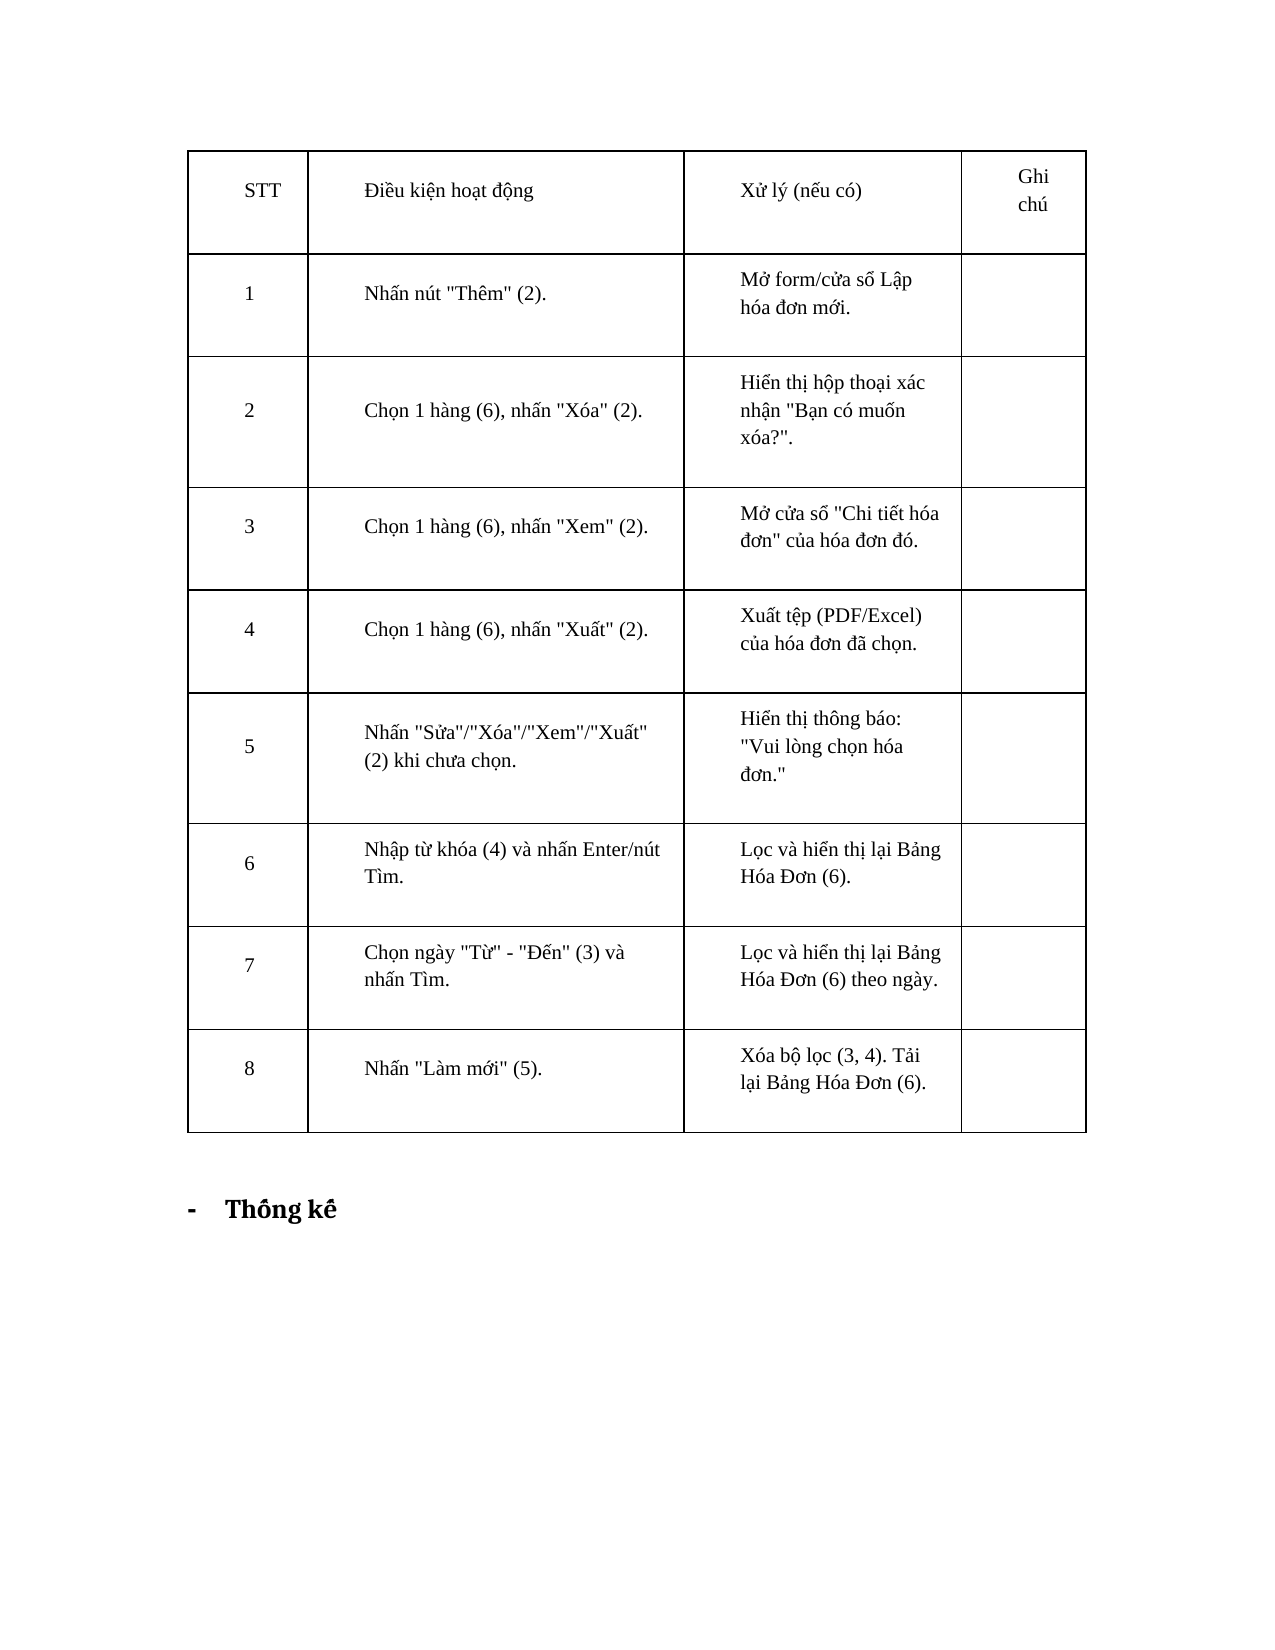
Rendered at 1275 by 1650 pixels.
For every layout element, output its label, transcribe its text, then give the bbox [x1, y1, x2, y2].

table_cell 2 [189, 357, 307, 486]
table_cell Lọc và hiển thị lại Bảng Hóa Đơn (6) theo ngày. [685, 927, 961, 1028]
table_cell 1 [189, 255, 307, 356]
table_cell Lọc và hiển thị lại Bảng Hóa Đơn (6). [685, 824, 961, 926]
table_cell Xóa bộ lọc (3, 4). Tải lại Bảng Hóa Đơn (6). [685, 1030, 961, 1131]
table_cell 5 [189, 694, 307, 823]
table_cell 7 [189, 927, 307, 1028]
table_cell 3 [189, 488, 307, 589]
table_cell [962, 824, 1085, 926]
table_cell [962, 591, 1085, 692]
table_cell Chọn 1 hàng (6), nhấn "Xuất" (2). [309, 591, 683, 692]
table_cell [962, 255, 1085, 356]
table_header STT [189, 152, 307, 253]
table_cell Nhấn nút "Thêm" (2). [309, 255, 683, 356]
table_cell Hiển thị hộp thoại xác nhận "Bạn có muốn xóa?". [685, 357, 961, 486]
table_cell [962, 694, 1085, 823]
table_header Điều kiện hoạt động [309, 152, 683, 253]
table_cell [962, 488, 1085, 589]
list Thống kế [187, 1189, 1088, 1226]
table_cell Nhập từ khóa (4) và nhấn Enter/nút Tìm. [309, 824, 683, 926]
table_cell 4 [189, 591, 307, 692]
table_header Ghi chú [962, 152, 1085, 253]
table_cell Chọn 1 hàng (6), nhấn "Xóa" (2). [309, 357, 683, 486]
table_cell Xuất tệp (PDF/Excel) của hóa đơn đã chọn. [685, 591, 961, 692]
table_cell Hiển thị thông báo: "Vui lòng chọn hóa đơn." [685, 694, 961, 823]
table_cell [962, 927, 1085, 1028]
table_cell 8 [189, 1030, 307, 1131]
table_cell Mở cửa sổ "Chi tiết hóa đơn" của hóa đơn đó. [685, 488, 961, 589]
table_cell Chọn ngày "Từ" - "Đến" (3) và nhấn Tìm. [309, 927, 683, 1028]
table_cell Chọn 1 hàng (6), nhấn "Xem" (2). [309, 488, 683, 589]
table_cell 6 [189, 824, 307, 926]
table_cell [962, 1030, 1085, 1131]
table_cell Mở form/cửa sổ Lập hóa đơn mới. [685, 255, 961, 356]
table_cell Nhấn "Sửa"/"Xóa"/"Xem"/"Xuất" (2) khi chưa chọn. [309, 694, 683, 823]
table_cell [962, 357, 1085, 486]
table_header Xử lý (nếu có) [685, 152, 961, 253]
table_cell Nhấn "Làm mới" (5). [309, 1030, 683, 1131]
